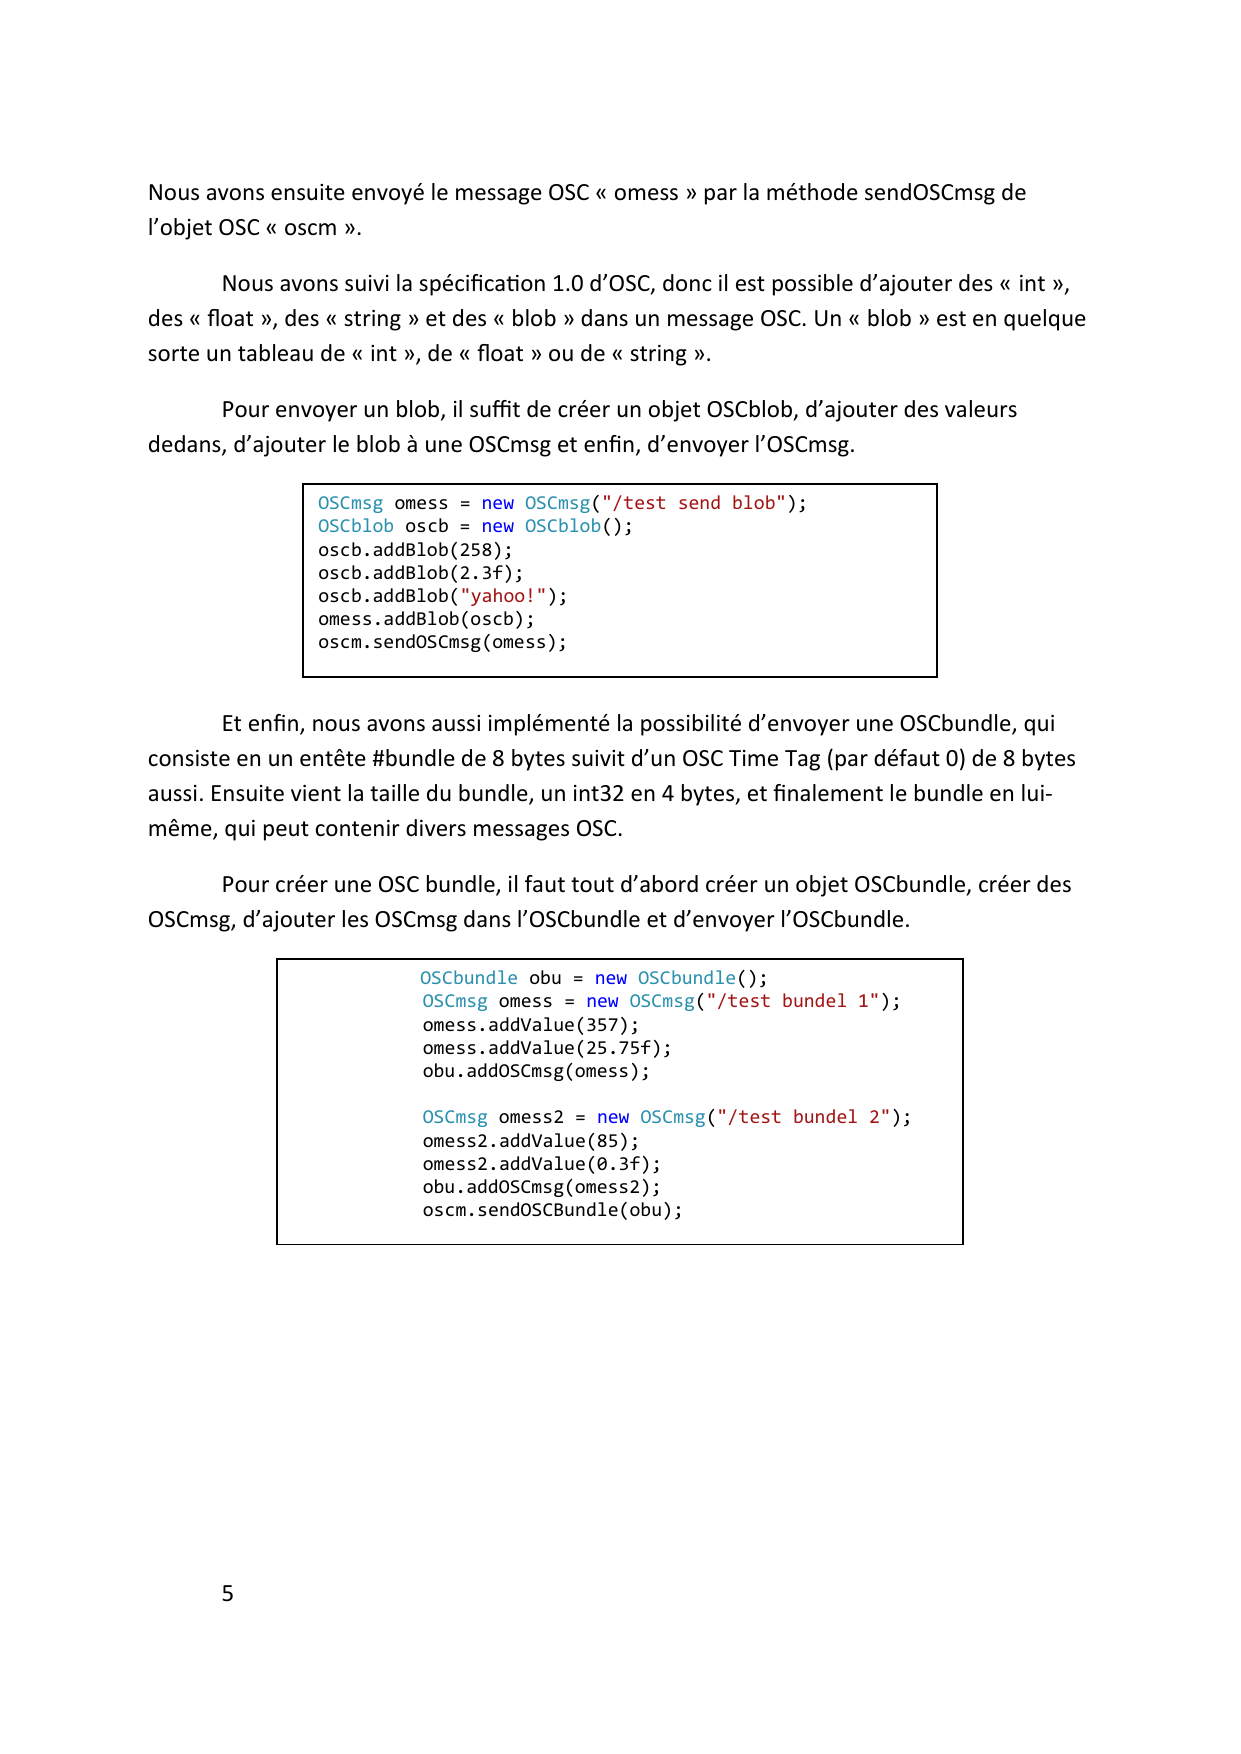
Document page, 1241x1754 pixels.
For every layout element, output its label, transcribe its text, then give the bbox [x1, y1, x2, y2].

text Pour créer une OSC bundle, il faut tout d’abord créer un objet OSCbundle, créer des OSCmsg, d’ajouter les OSCmsg dans l’OSCbundle et d’envoyer l’OSCbundle. [148, 868, 1093, 934]
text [148, 176, 1093, 242]
text Nous avons suivi la spécification 1.0 d’OSC, donc il est possible d’ajouter des « int », des « float », des « string » et des « blob » dans un message OSC. Un « blob » est en quelque sorte un tableau de « int », de « float » ou de « string ». [148, 267, 1093, 368]
text Pour envoyer un blob, il suffit de créer un objet OSCblob, d’ajouter des valeurs dedans, d’ajouter le blob à une OSCmsg et enfin, d’envoyer l’OSCmsg. [148, 393, 1093, 459]
text Et enfin, nous avons aussi implémenté la possibilité d’envoyer une OSCbundle, qui consiste en un entête #bundle de 8 bytes suivit d’un OSC Time Tag (par défaut 0) de 8 bytes aussi. Ensuite vient la taille du bundle, un int32 en 4 bytes, et finalement le bundle en lui-même, qui peut contenir divers messages OSC. [148, 707, 1093, 843]
